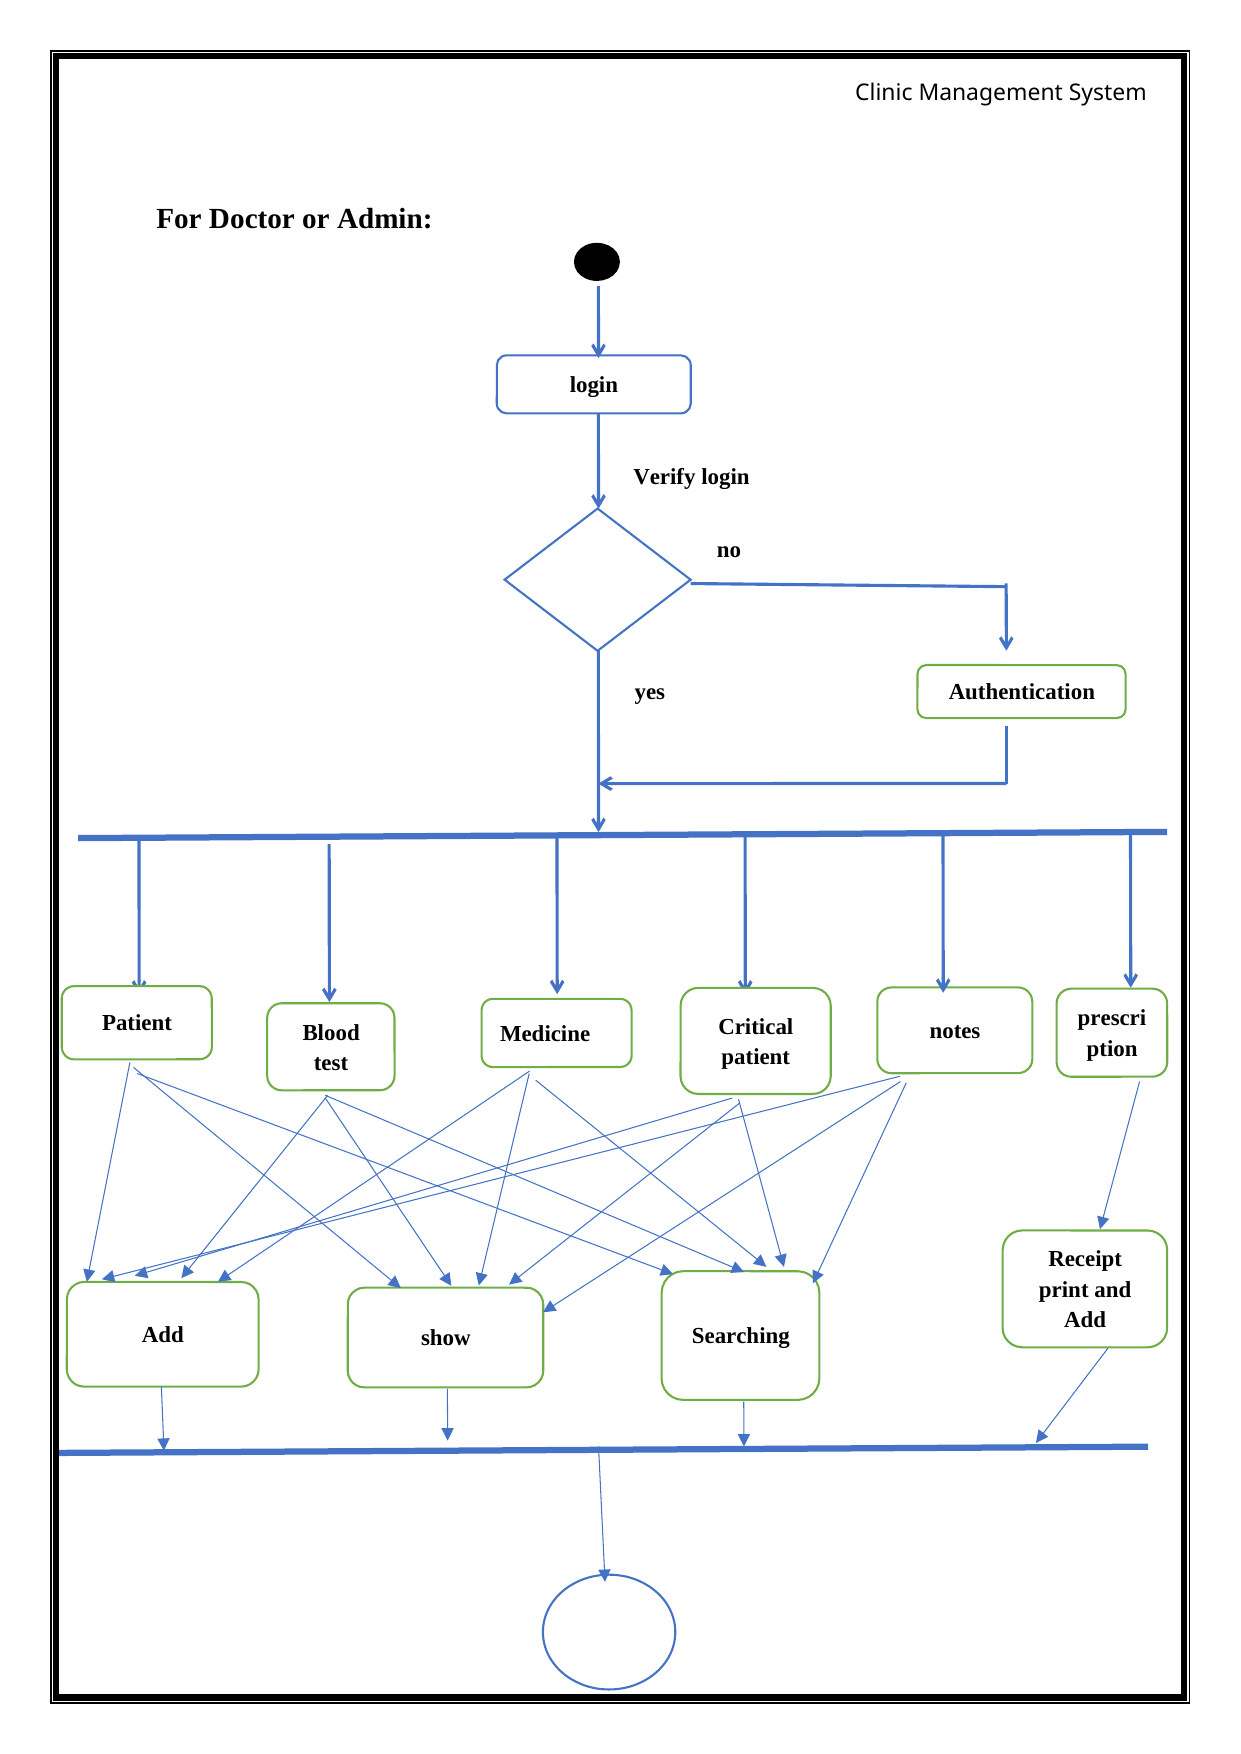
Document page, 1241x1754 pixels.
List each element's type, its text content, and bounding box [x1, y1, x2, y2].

text For Doctor or Admin: [156, 202, 1146, 235]
